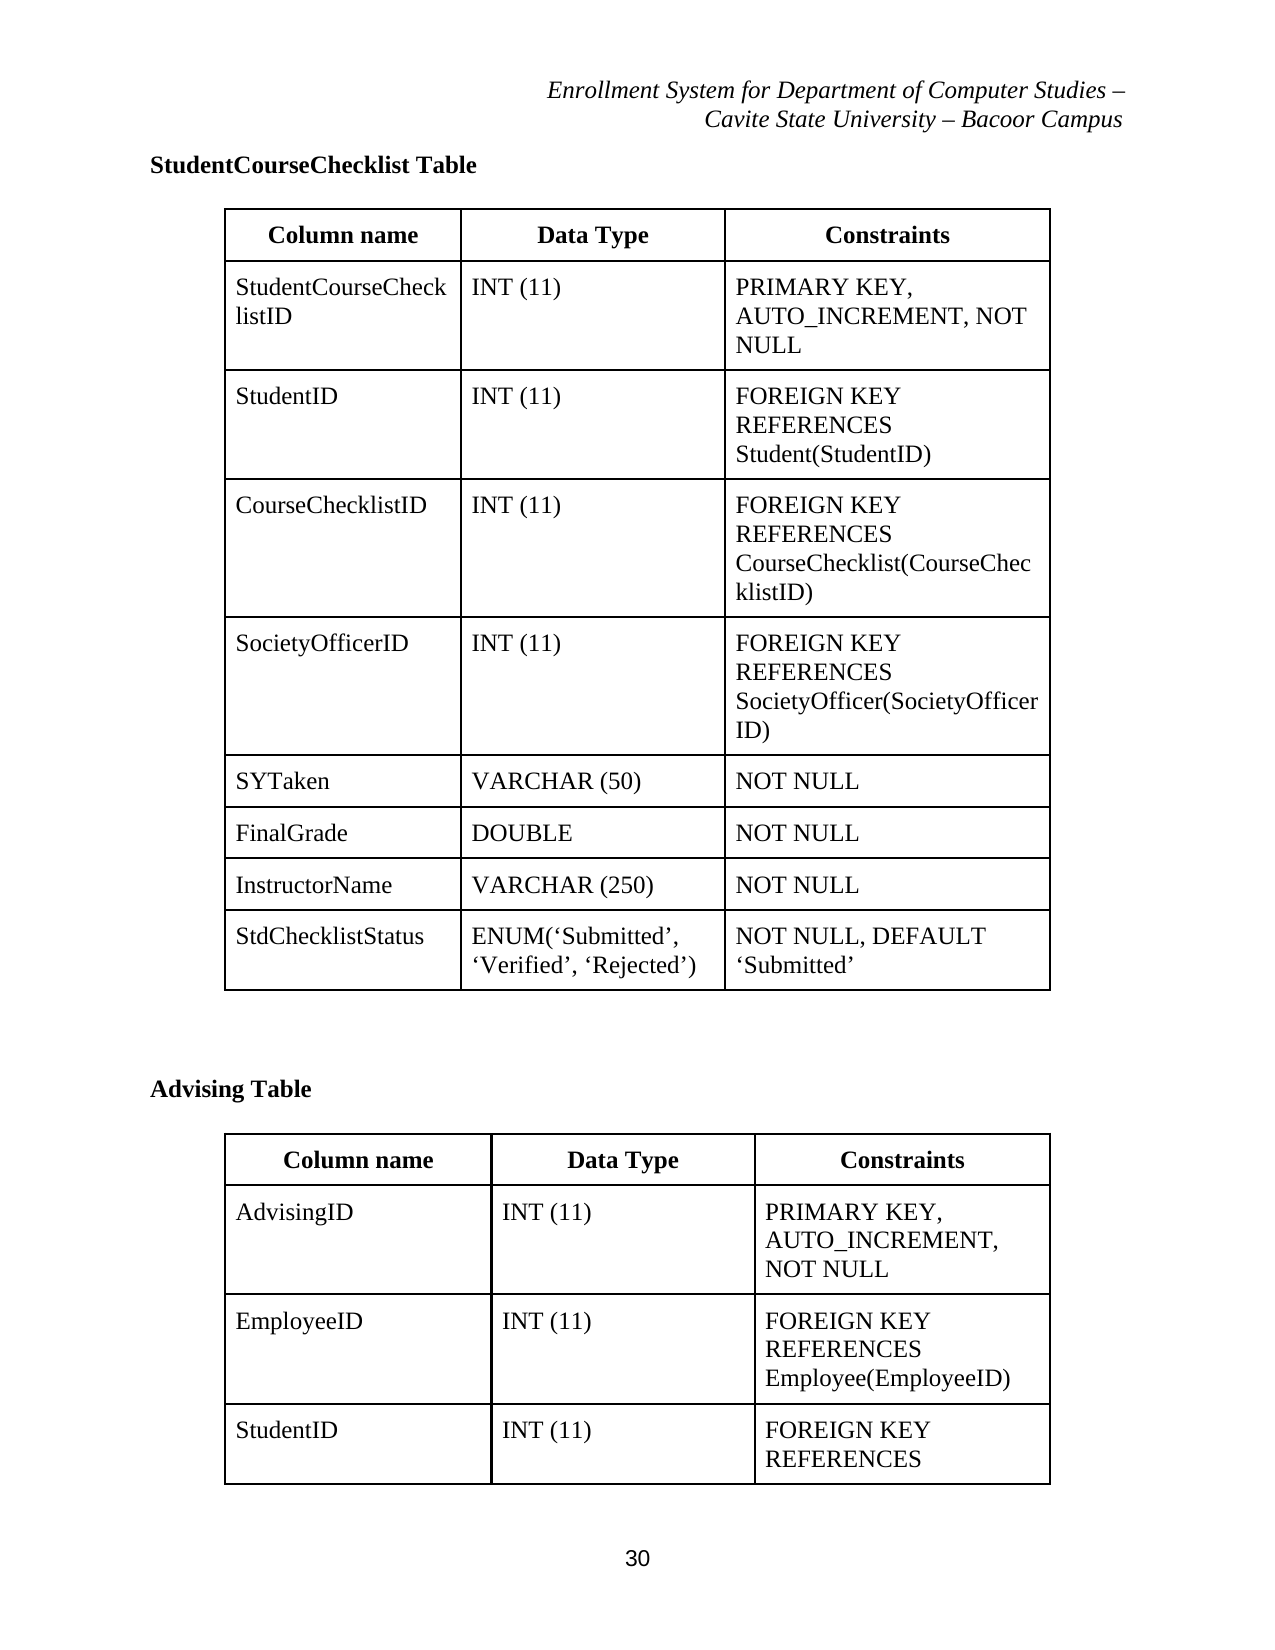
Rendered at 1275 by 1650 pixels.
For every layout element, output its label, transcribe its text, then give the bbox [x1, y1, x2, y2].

table_cell StdChecklistStatus [226, 911, 460, 989]
table_cell PRIMARY KEY, AUTO_INCREMENT, NOT NULL [756, 1186, 1049, 1293]
table_cell InstructorName [226, 859, 460, 909]
text Advising Table [150, 1074, 1125, 1103]
table_header Constraints [756, 1135, 1049, 1184]
text StudentCourseChecklist Table [150, 150, 1125, 179]
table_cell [756, 1405, 1049, 1483]
table_cell NOT NULL [726, 859, 1049, 909]
table_cell NOT NULL [726, 756, 1049, 806]
table_cell VARCHAR (250) [462, 859, 724, 909]
table_cell INT (11) [462, 618, 724, 754]
table_cell INT (11) [493, 1186, 754, 1293]
table_cell CourseChecklistID [226, 480, 460, 616]
table_cell StudentID [226, 1405, 490, 1483]
table_cell VARCHAR (50) [462, 756, 724, 806]
table_cell FinalGrade [226, 808, 460, 857]
table_header Column name [226, 1135, 490, 1184]
table_header Constraints [726, 210, 1049, 260]
table_cell NOT NULL, DEFAULT ‘Submitted’ [726, 911, 1049, 989]
table_cell INT (11) [493, 1405, 754, 1483]
table_header Data Type [462, 210, 724, 260]
table_cell NOT NULL [726, 808, 1049, 857]
table_cell INT (11) [462, 262, 724, 369]
table_cell INT (11) [462, 480, 724, 616]
table_cell SYTaken [226, 756, 460, 806]
table_cell FOREIGN KEY REFERENCES Employee(EmployeeID) [756, 1295, 1049, 1402]
table_cell StudentID [226, 371, 460, 478]
table_cell FOREIGN KEY REFERENCES CourseChecklist(CourseChecklistID) [726, 480, 1049, 616]
table_cell ENUM(‘Submitted’, ‘Verified’, ‘Rejected’) [462, 911, 724, 989]
table_cell StudentCourseChecklistID [226, 262, 460, 369]
table_cell INT (11) [493, 1295, 754, 1402]
table_cell FOREIGN KEY REFERENCES SocietyOfficer(SocietyOfficerID) [726, 618, 1049, 754]
table_header Column name [226, 210, 460, 260]
table_cell INT (11) [462, 371, 724, 478]
table_header Data Type [493, 1135, 754, 1184]
table_cell AdvisingID [226, 1186, 490, 1293]
table_cell FOREIGN KEY REFERENCES Student(StudentID) [726, 371, 1049, 478]
table_cell SocietyOfficerID [226, 618, 460, 754]
table_cell PRIMARY KEY, AUTO_INCREMENT, NOT NULL [726, 262, 1049, 369]
table_cell EmployeeID [226, 1295, 490, 1402]
table_cell DOUBLE [462, 808, 724, 857]
